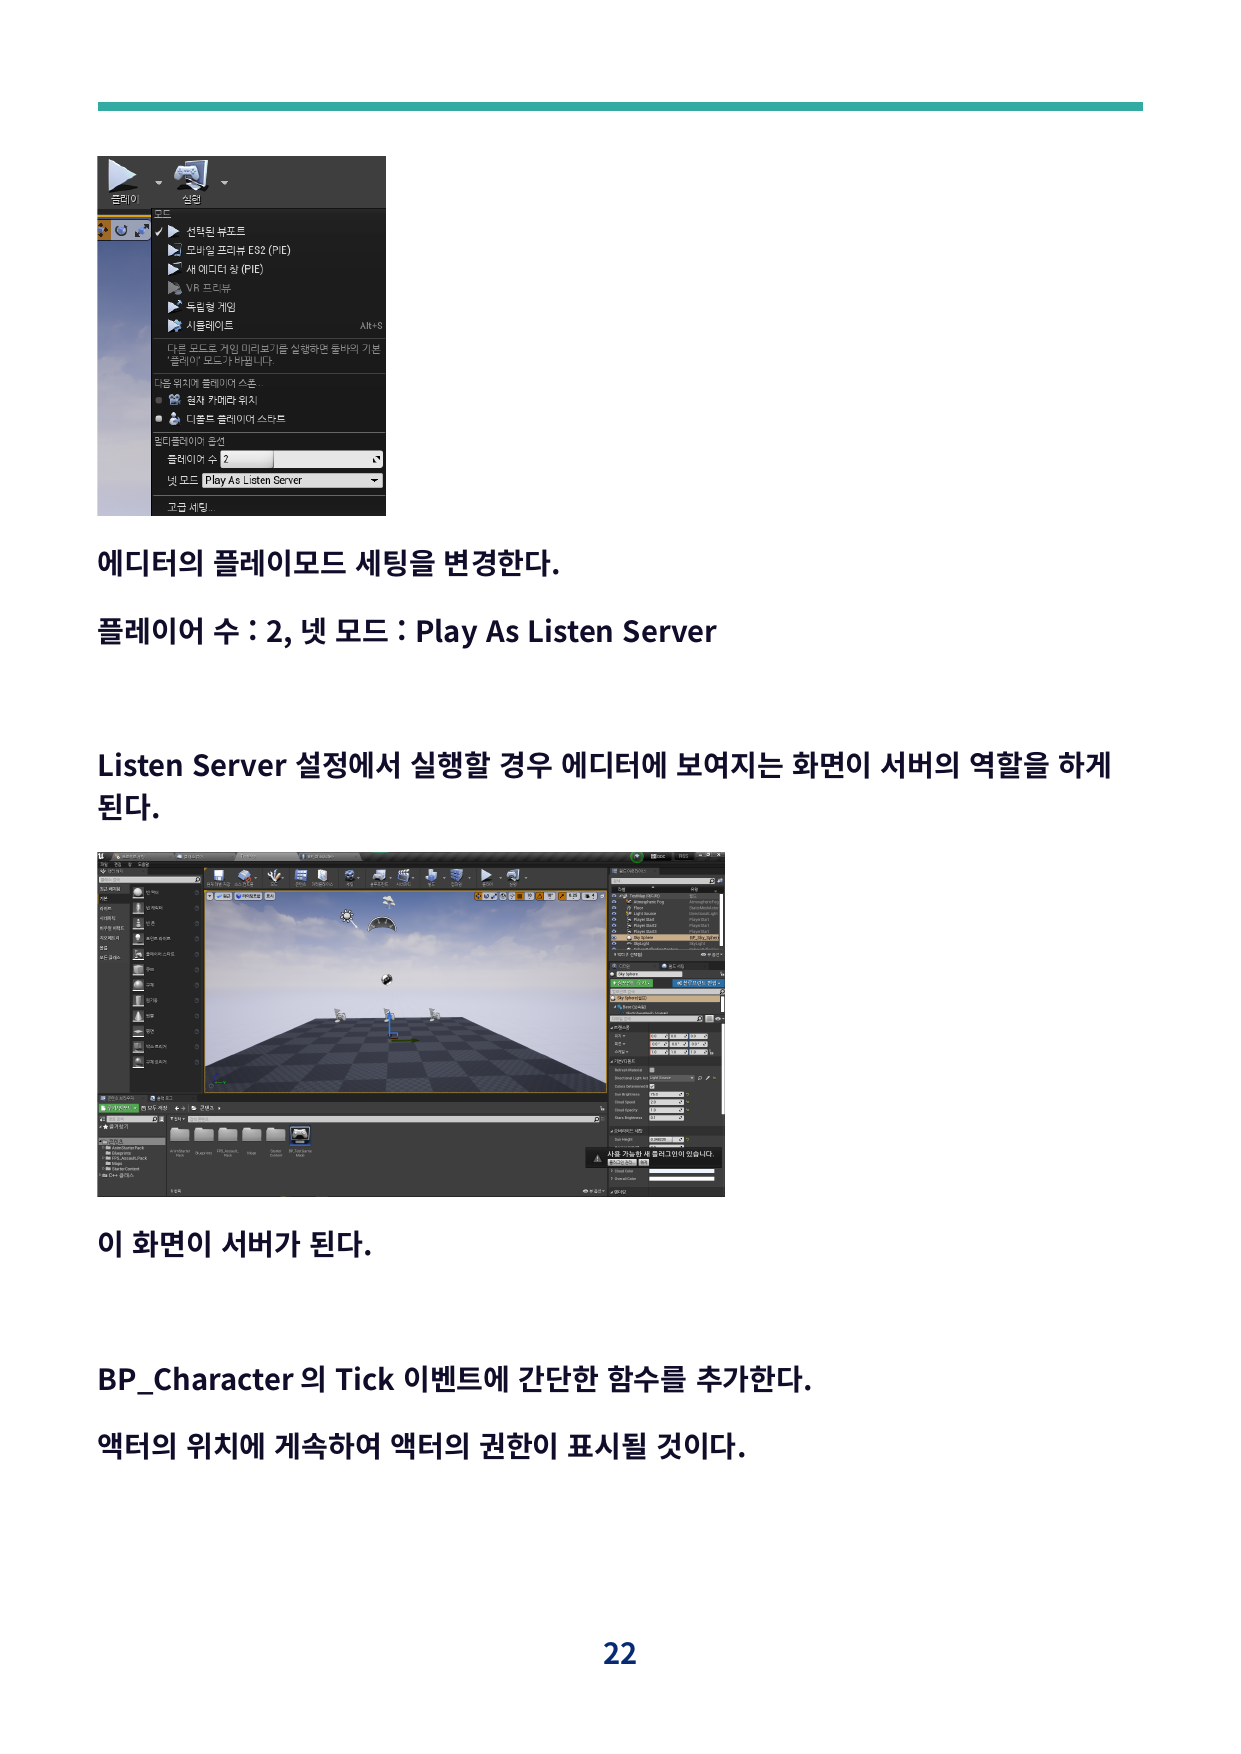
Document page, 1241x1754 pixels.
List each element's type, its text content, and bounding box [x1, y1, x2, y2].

subtitle 이 화면이 서버가 된다. [97, 1222, 1143, 1264]
subtitle BP_Character의 Tick 이벤트에 간단한 함수를 추가한다. [97, 1356, 1143, 1398]
picture [97, 156, 386, 516]
subtitle 플레이어 수 : 2, 넷 모드 : Play As Listen Server [97, 608, 1143, 650]
picture [97, 852, 725, 1197]
subtitle 에디터의 플레이모드 세팅을 변경한다. [97, 541, 1143, 583]
subtitle 액터의 위치에 게속하여 액터의 권한이 표시될 것이다. [97, 1423, 1143, 1466]
subtitle Listen Server 설정에서 실행할 경우 에디터에 보여지는 화면이 서버의 역할을 하게 된다. [97, 743, 1143, 827]
